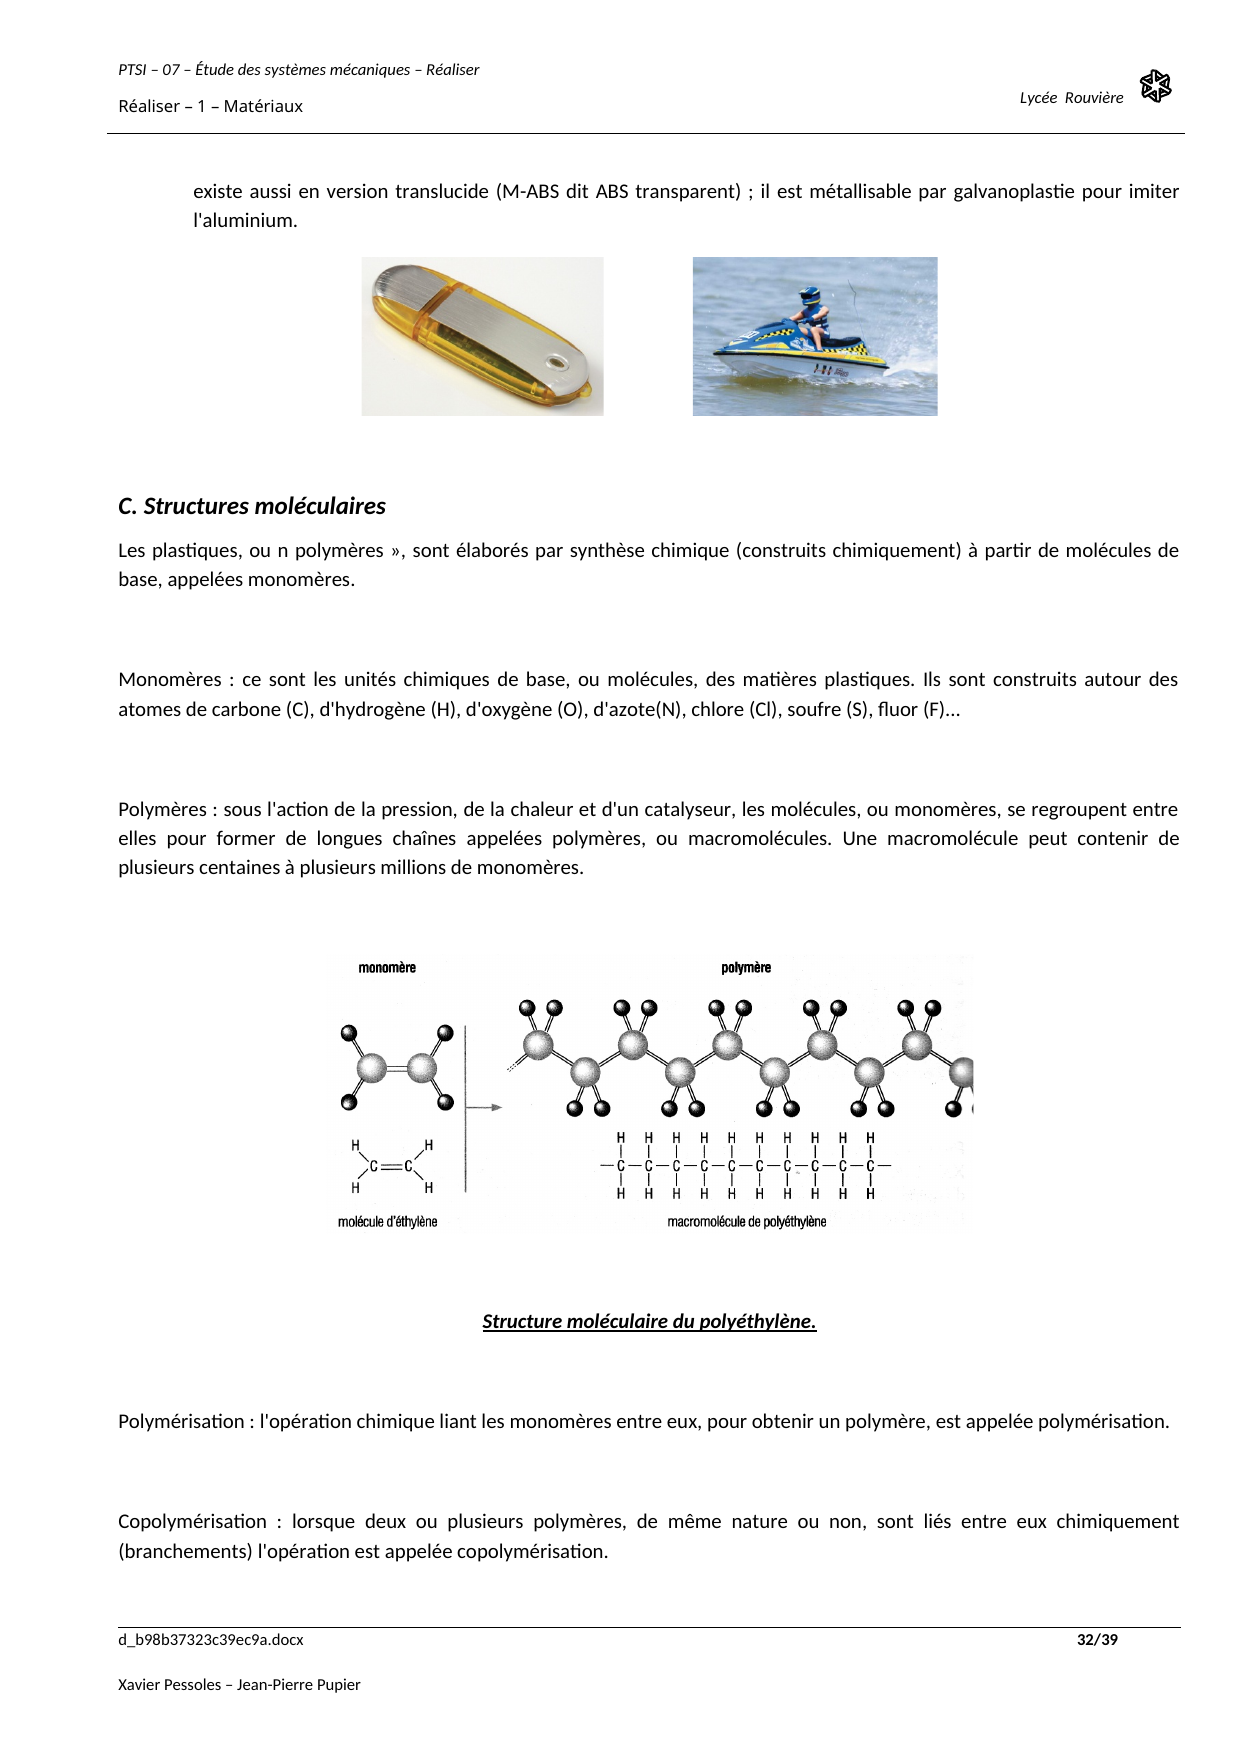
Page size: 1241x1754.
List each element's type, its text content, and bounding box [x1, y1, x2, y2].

picture [361, 257, 604, 416]
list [156, 178, 1181, 232]
subtitle Structure moléculaire du polyéthylène. [118, 1309, 1181, 1334]
text Polymérisation : l'opération chimique liant les monomères entre eux, pour obtenir un polymère, est appelée polymérisation. [118, 1409, 1181, 1434]
text Polymères : sous l'action de la pression, de la chaleur et d'un catalyseur, les molécules, ou monomères, se regroupent entre elles pour former de longues chaînes appelées polymères, ou macromolécules. Une macromolécule peut contenir de plusieurs centaines à plusieurs millions de monomères. [118, 796, 1181, 879]
picture [326, 954, 974, 1234]
text Copolymérisation : lorsque deux ou plusieurs polymères, de même nature ou non, sont liés entre eux chimiquement (branchements) l'opération est appelée copolymérisation. [118, 1509, 1181, 1563]
text Monomères : ce sont les unités chimiques de base, ou molécules, des matières plastiques. Ils sont construits autour des atomes de carbone (C), d'hydrogène (H), d'oxygène (O), d'azote(N), chlore (Cl), soufre (S), fluor (F)... [118, 667, 1181, 721]
picture [692, 257, 938, 416]
subtitle Structures moléculaires [118, 490, 1181, 520]
text Les plastiques, ou n polymères », sont élaborés par synthèse chimique (construits chimiquement) à partir de molécules de base, appelées monomères. [118, 537, 1181, 592]
